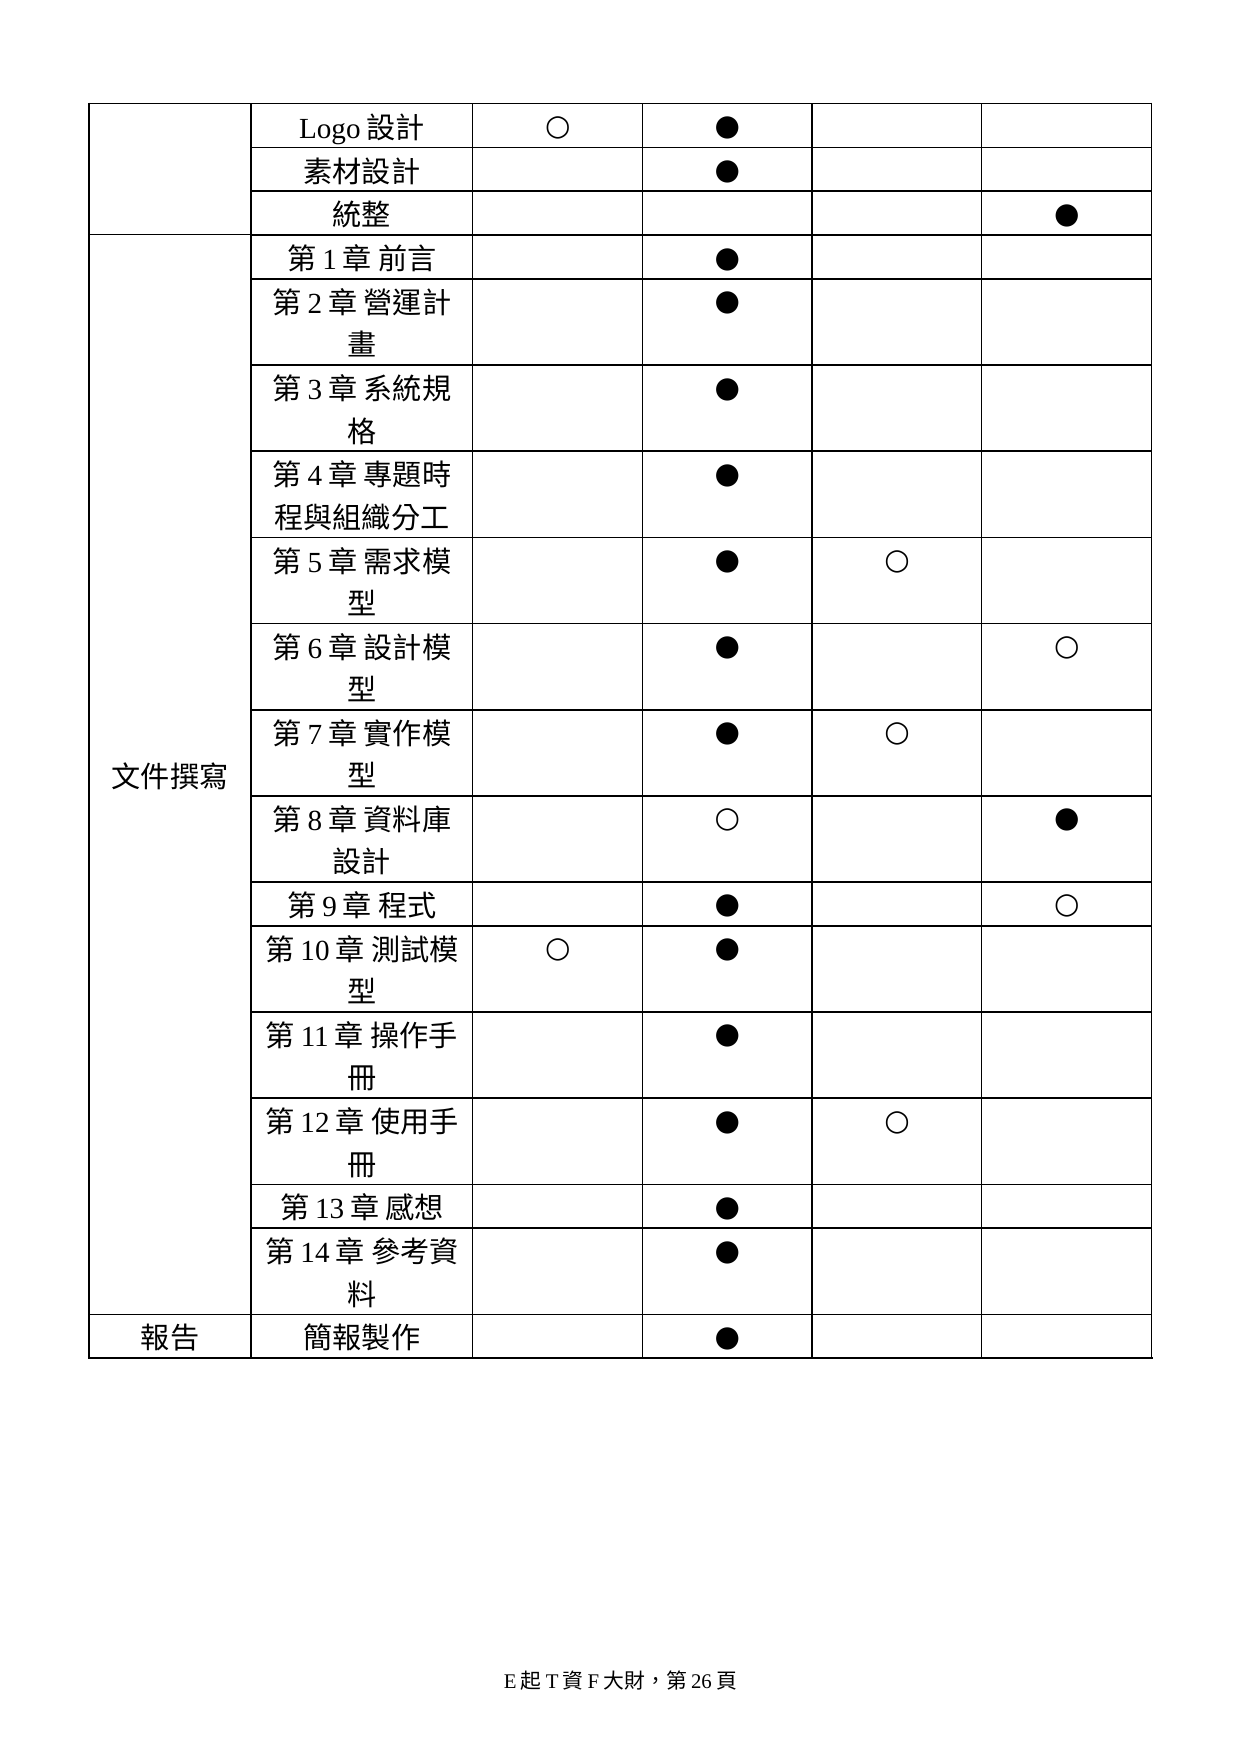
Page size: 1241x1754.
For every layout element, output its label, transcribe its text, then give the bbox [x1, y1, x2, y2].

table_cell [813, 797, 981, 881]
table_cell [982, 104, 1151, 147]
table_cell ● [643, 1185, 811, 1227]
table_cell ● [643, 1013, 811, 1097]
table_cell ● [643, 280, 811, 364]
table_cell [982, 366, 1151, 450]
table_cell [473, 711, 642, 795]
table_cell [813, 236, 981, 278]
table_cell 第7章 實作模型 [252, 711, 472, 795]
table_cell ● [643, 1315, 811, 1357]
table_cell ● [643, 1099, 811, 1183]
table_cell ● [643, 148, 811, 190]
table_cell [813, 624, 981, 709]
table_cell [473, 538, 642, 623]
table_cell ○ [473, 104, 642, 147]
table_cell ● [982, 797, 1151, 881]
table_cell ● [643, 883, 811, 925]
table_cell 文件撰寫 [90, 235, 250, 1313]
table_cell [982, 1229, 1151, 1313]
table_cell ○ [473, 927, 642, 1011]
table_cell ● [643, 1229, 811, 1313]
table_cell 第10章 測試模型 [252, 927, 472, 1011]
table_cell [982, 1099, 1151, 1183]
table_cell [982, 452, 1151, 537]
table_cell [982, 148, 1151, 190]
table_cell 第8章 資料庫設計 [252, 797, 472, 881]
table_cell [813, 452, 981, 537]
table_cell [813, 1229, 981, 1313]
table_cell [473, 1229, 642, 1313]
table_cell [473, 366, 642, 450]
table_cell ○ [982, 624, 1151, 709]
table_cell [982, 1315, 1151, 1357]
table_cell ○ [982, 883, 1151, 925]
table_cell [473, 797, 642, 881]
table_cell 第12章 使用手冊 [252, 1099, 472, 1183]
table_cell [982, 927, 1151, 1011]
table_cell ○ [813, 711, 981, 795]
table_cell [813, 1013, 981, 1097]
table_cell [813, 192, 981, 234]
table_cell 第14章 參考資料 [252, 1229, 472, 1313]
table_cell ○ [813, 538, 981, 623]
table_cell [473, 1013, 642, 1097]
table_cell 第13章 感想 [252, 1185, 472, 1227]
table_cell [473, 236, 642, 278]
table_cell [473, 1315, 642, 1357]
table_cell ● [643, 236, 811, 278]
table_cell ● [643, 927, 811, 1011]
table_cell [473, 192, 642, 234]
table_cell 第1章 前言 [252, 236, 472, 278]
table_cell ● [643, 624, 811, 709]
table_cell [643, 192, 811, 234]
table_cell [813, 366, 981, 450]
table_cell ● [643, 366, 811, 450]
table_cell ● [643, 711, 811, 795]
table_cell ○ [813, 1099, 981, 1183]
table_cell [982, 236, 1151, 278]
table_cell [473, 883, 642, 925]
table_cell [813, 104, 981, 147]
table_cell [473, 1099, 642, 1183]
table_cell [813, 1315, 981, 1357]
table_cell ○ [643, 797, 811, 881]
table_cell 第5章 需求模型 [252, 538, 472, 623]
table_cell ● [982, 192, 1151, 234]
table_cell [982, 1185, 1151, 1227]
table_cell 報告 [90, 1315, 250, 1357]
table_cell 第11章 操作手冊 [252, 1013, 472, 1097]
table_cell [473, 452, 642, 537]
table_cell [982, 711, 1151, 795]
table_cell 第3章 系統規格 [252, 366, 472, 450]
table_cell [982, 1013, 1151, 1097]
table_cell 第4章 專題時程與組織分工 [252, 452, 472, 537]
table_cell 簡報製作 [252, 1315, 472, 1357]
table_cell ● [643, 104, 811, 147]
table_cell 素材設計 [252, 148, 472, 190]
table_cell 第2章 營運計畫 [252, 280, 472, 364]
table_cell [982, 538, 1151, 623]
table_cell [982, 280, 1151, 364]
table_cell [813, 1185, 981, 1227]
table_cell ● [643, 452, 811, 537]
table_cell [473, 148, 642, 190]
table_cell [813, 927, 981, 1011]
table_cell Logo設計 [252, 104, 472, 147]
table_cell ● [643, 538, 811, 623]
table_cell [473, 280, 642, 364]
table_cell [473, 1185, 642, 1227]
table_cell 第6章 設計模型 [252, 624, 472, 709]
table_cell 統整 [252, 192, 472, 234]
table_cell [813, 148, 981, 190]
table_cell [473, 624, 642, 709]
table_cell [813, 883, 981, 925]
table_cell 第9章 程式 [252, 883, 472, 925]
table_cell [813, 280, 981, 364]
